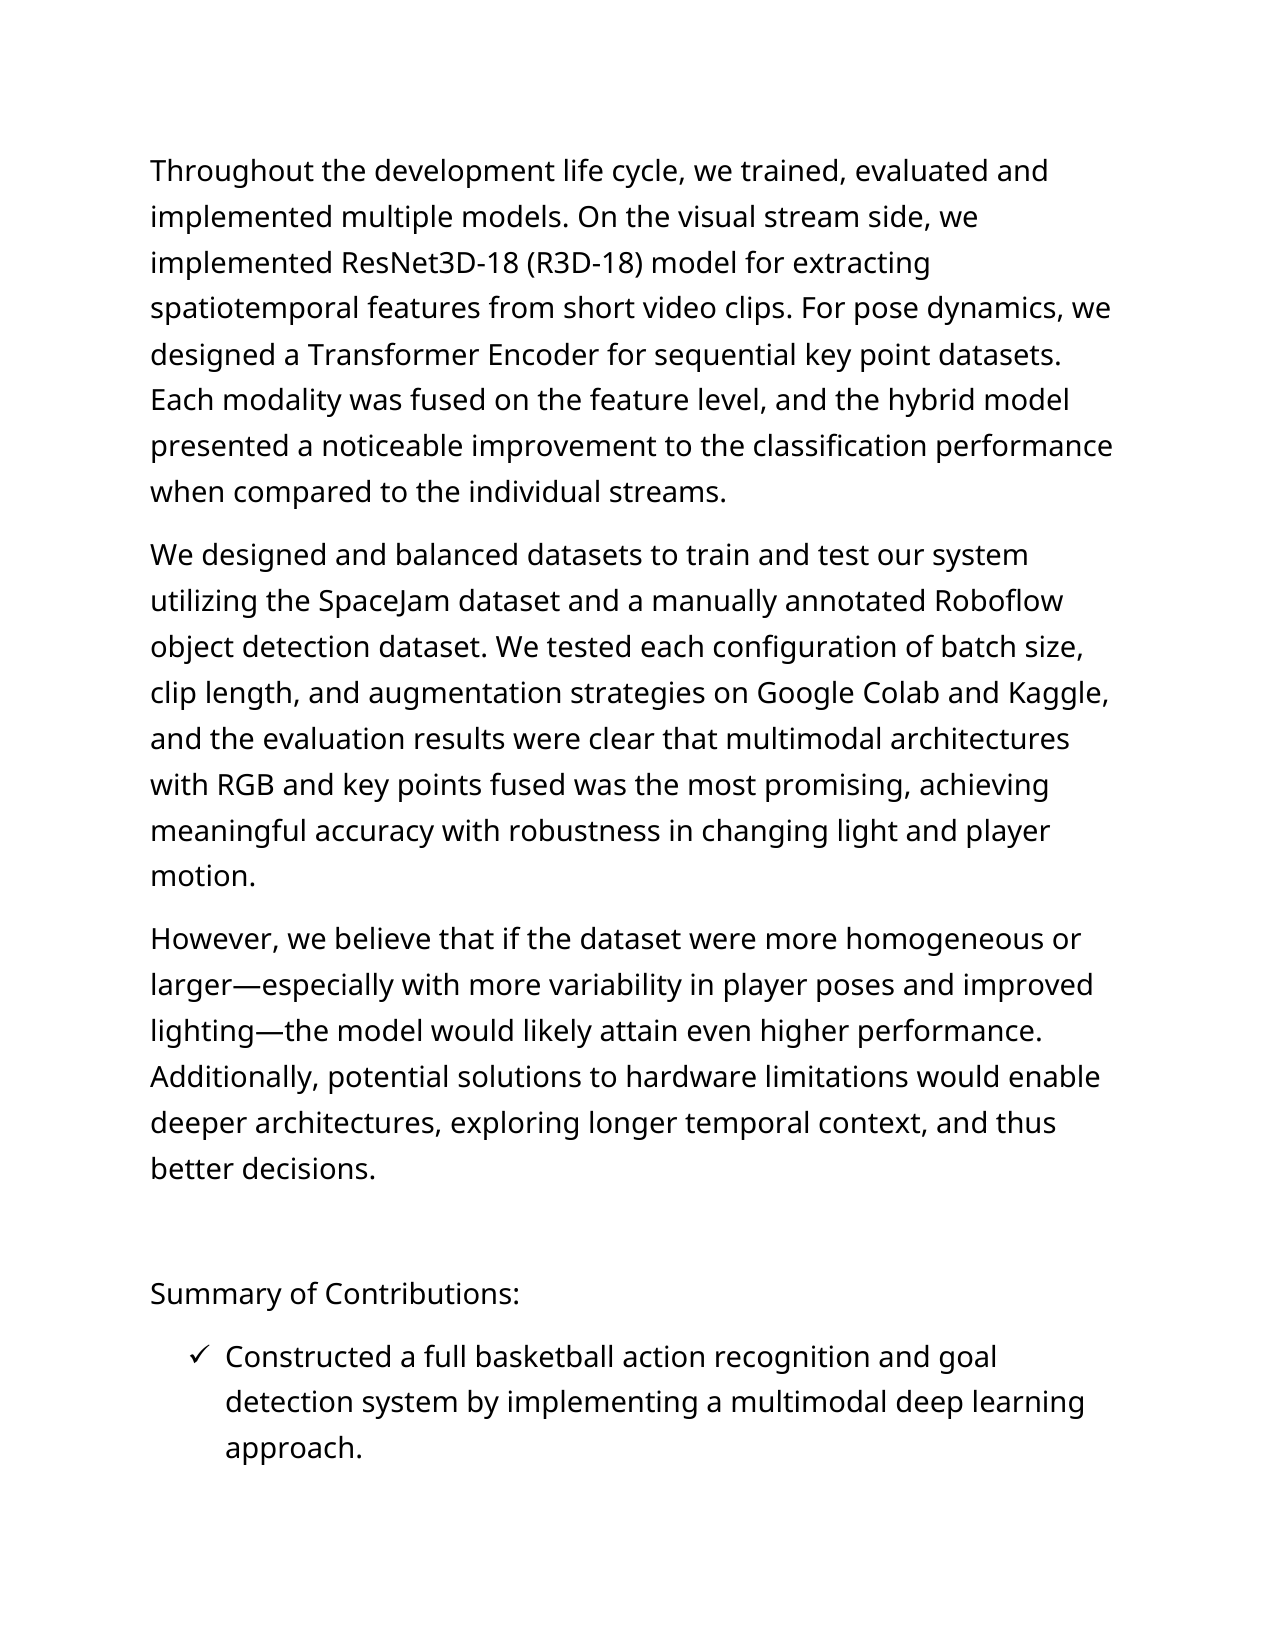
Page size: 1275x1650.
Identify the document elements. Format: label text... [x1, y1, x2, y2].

list Constructed a full basketball action recognition and goal detection system by implementing a multimodal deep learning approach. [187, 1336, 1125, 1467]
text However, we believe that if the dataset were more homogeneous or larger—especially with more variability in player poses and improved lighting—the model would likely attain even higher performance. Additionally, potential solutions to hardware limitations would enable deeper architectures, exploring longer temporal context, and thus better decisions. [150, 918, 1125, 1188]
text We designed and balanced datasets to train and test our system utilizing the SpaceJam dataset and a manually annotated Roboflow object detection dataset. We tested each configuration of batch size, clip length, and augmentation strategies on Google Colab and Kaggle, and the evaluation results were clear that multimodal architectures with RGB and key points fused was the most promising, achieving meaningful accuracy with robustness in changing light and player motion. [150, 534, 1125, 895]
text Summary of Contributions: [150, 1273, 1125, 1313]
text Throughout the development life cycle, we trained, evaluated and implemented multiple models. On the visual stream side, we implemented ResNet3D-18 (R3D-18) model for extracting spatiotemporal features from short video clips. For pose dynamics, we designed a Transformer Encoder for sequential key point datasets. Each modality was fused on the feature level, and the hybrid model presented a noticeable improvement to the classification performance when compared to the individual streams. [150, 150, 1125, 511]
